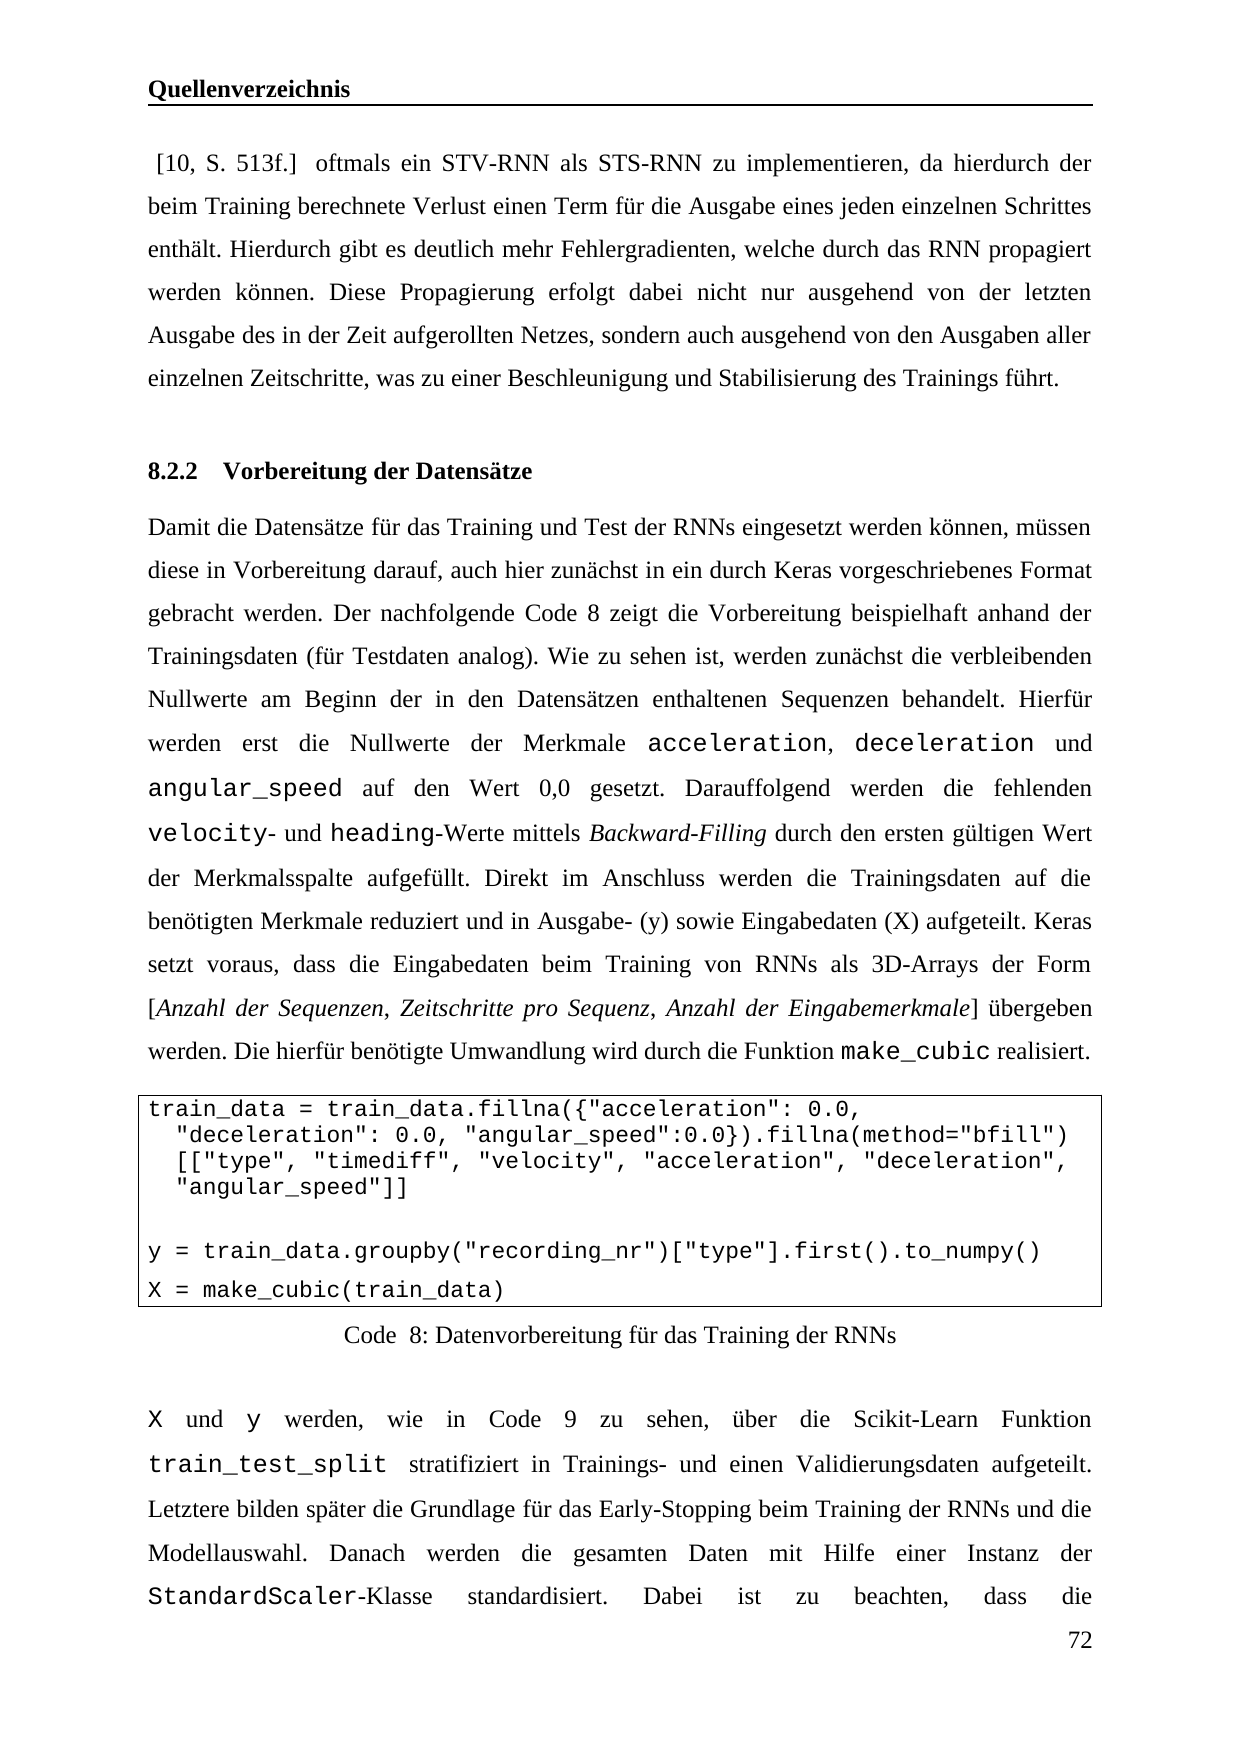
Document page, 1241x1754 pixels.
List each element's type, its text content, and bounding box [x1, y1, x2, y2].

text [["type", "timediff", "velocity", "acceleration", "deceleration", [148, 1149, 1093, 1175]
text train_data = train_data.fillna({"acceleration": 0.0, [139, 1096, 1101, 1123]
text "angular_speed"]] [148, 1175, 1093, 1201]
text "deceleration": 0.0, "angular_speed":0.0}).fillna(method="bfill") [148, 1123, 1093, 1149]
subtitle Vorbereitung der Datensätze [148, 456, 1093, 485]
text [148, 1404, 1093, 1612]
text y = train_data.groupby("recording_nr")["type"].first().to_numpy() [139, 1237, 1101, 1266]
text X = make_cubic(train_data) [139, 1275, 1101, 1306]
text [148, 148, 1093, 392]
text Damit die Datensätze für das Training und Test der RNNs eingesetzt werden können, müssen diese in Vorbereitung darauf, auch hier zunächst in ein durch Keras vorgeschriebenes Format gebracht werden. Der nachfolgende Code 8 zeigt die Vorbereitung beispielhaft anhand der Trainingsdaten (für Testdaten analog). Wie zu sehen ist, werden zunächst die verbleibenden Nullwerte am Beginn der in den Datensätzen enthaltenen Sequenzen behandelt. Hierfür werden erst die Nullwerte der Merkmale acceleration, deceleration und angular_speed auf den Wert 0,0 gesetzt. Darauffolgend werden die fehlenden velocity- und heading-Werte mittels Backward-Filling durch den ersten gültigen Wert der Merkmalsspalte aufgefüllt. Direkt im Anschluss werden die Trainingsdaten auf die benötigten Merkmale reduziert und in Ausgabe- (y) sowie Eingabedaten (X) aufgeteilt. Keras setzt voraus, dass die Eingabedaten beim Training von RNNs als 3D-Arrays der Form [Anzahl der Sequenzen, Zeitschritte pro Sequenz, Anzahl der Eingabemerkmale] übergeben werden. Die hierfür benötigte Umwandlung wird durch die Funktion make_cubic realisiert. [148, 512, 1093, 1067]
